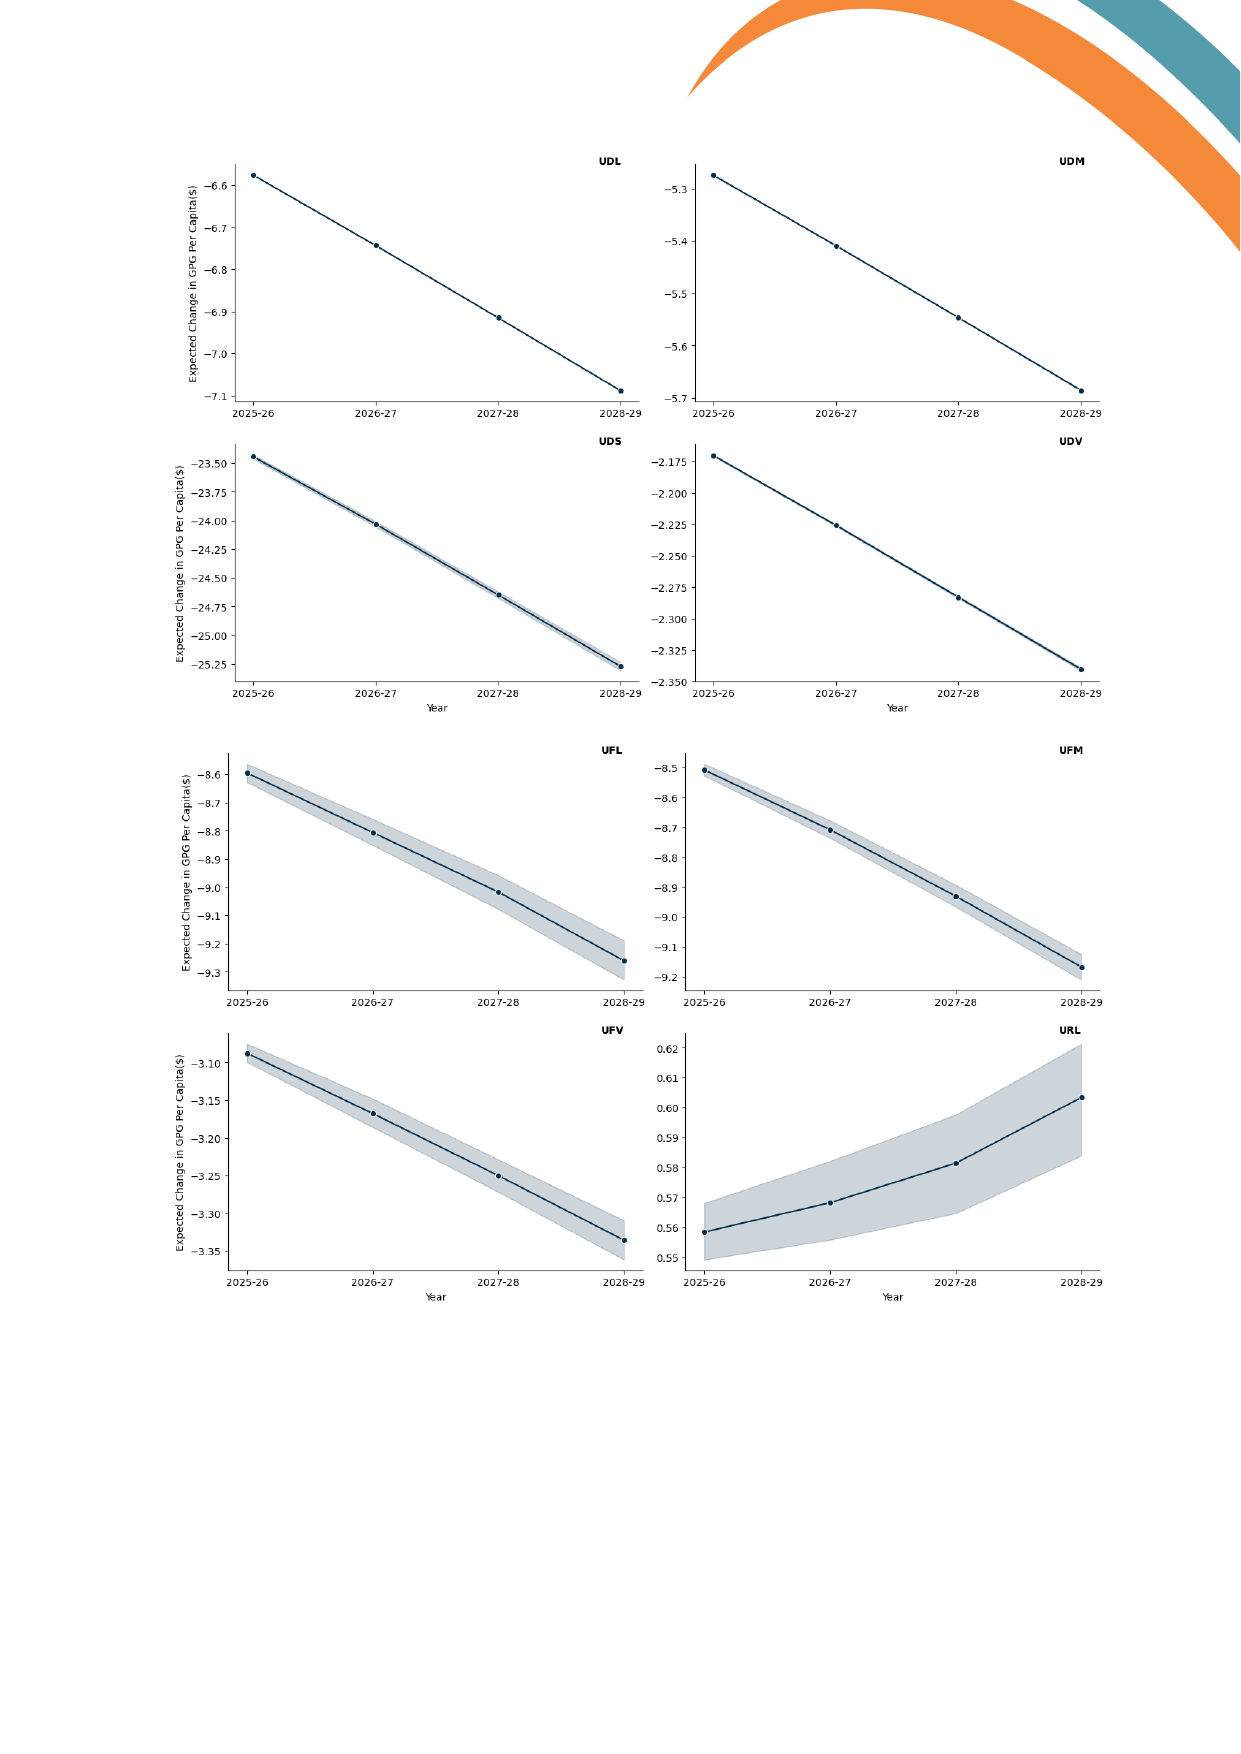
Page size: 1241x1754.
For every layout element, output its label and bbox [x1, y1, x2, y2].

picture [168, 738, 1109, 1309]
picture [19, 0, 1241, 720]
